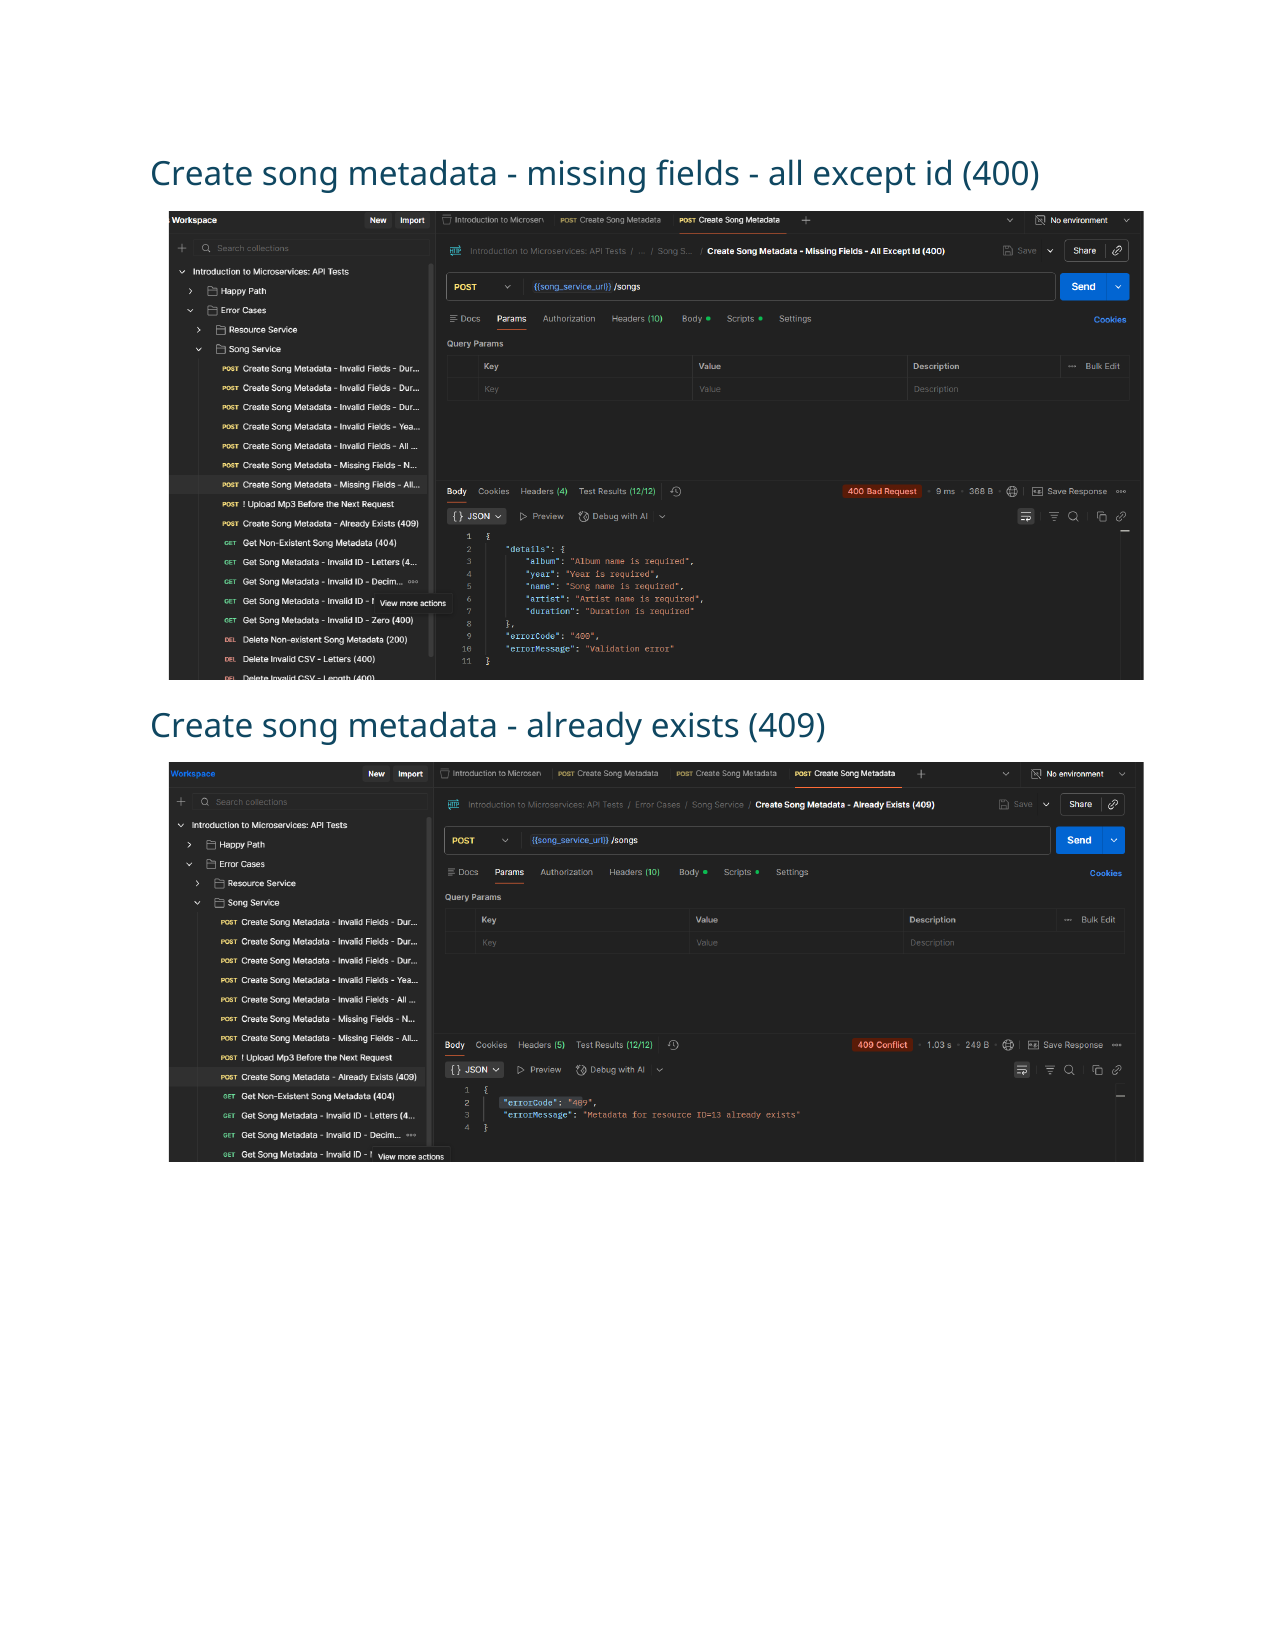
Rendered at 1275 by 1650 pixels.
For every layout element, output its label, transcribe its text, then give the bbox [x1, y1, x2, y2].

subtitle Create song metadata - missing fields - all except id (400) [150, 150, 1125, 195]
subtitle Create song metadata - already exists (409) [150, 702, 1125, 747]
